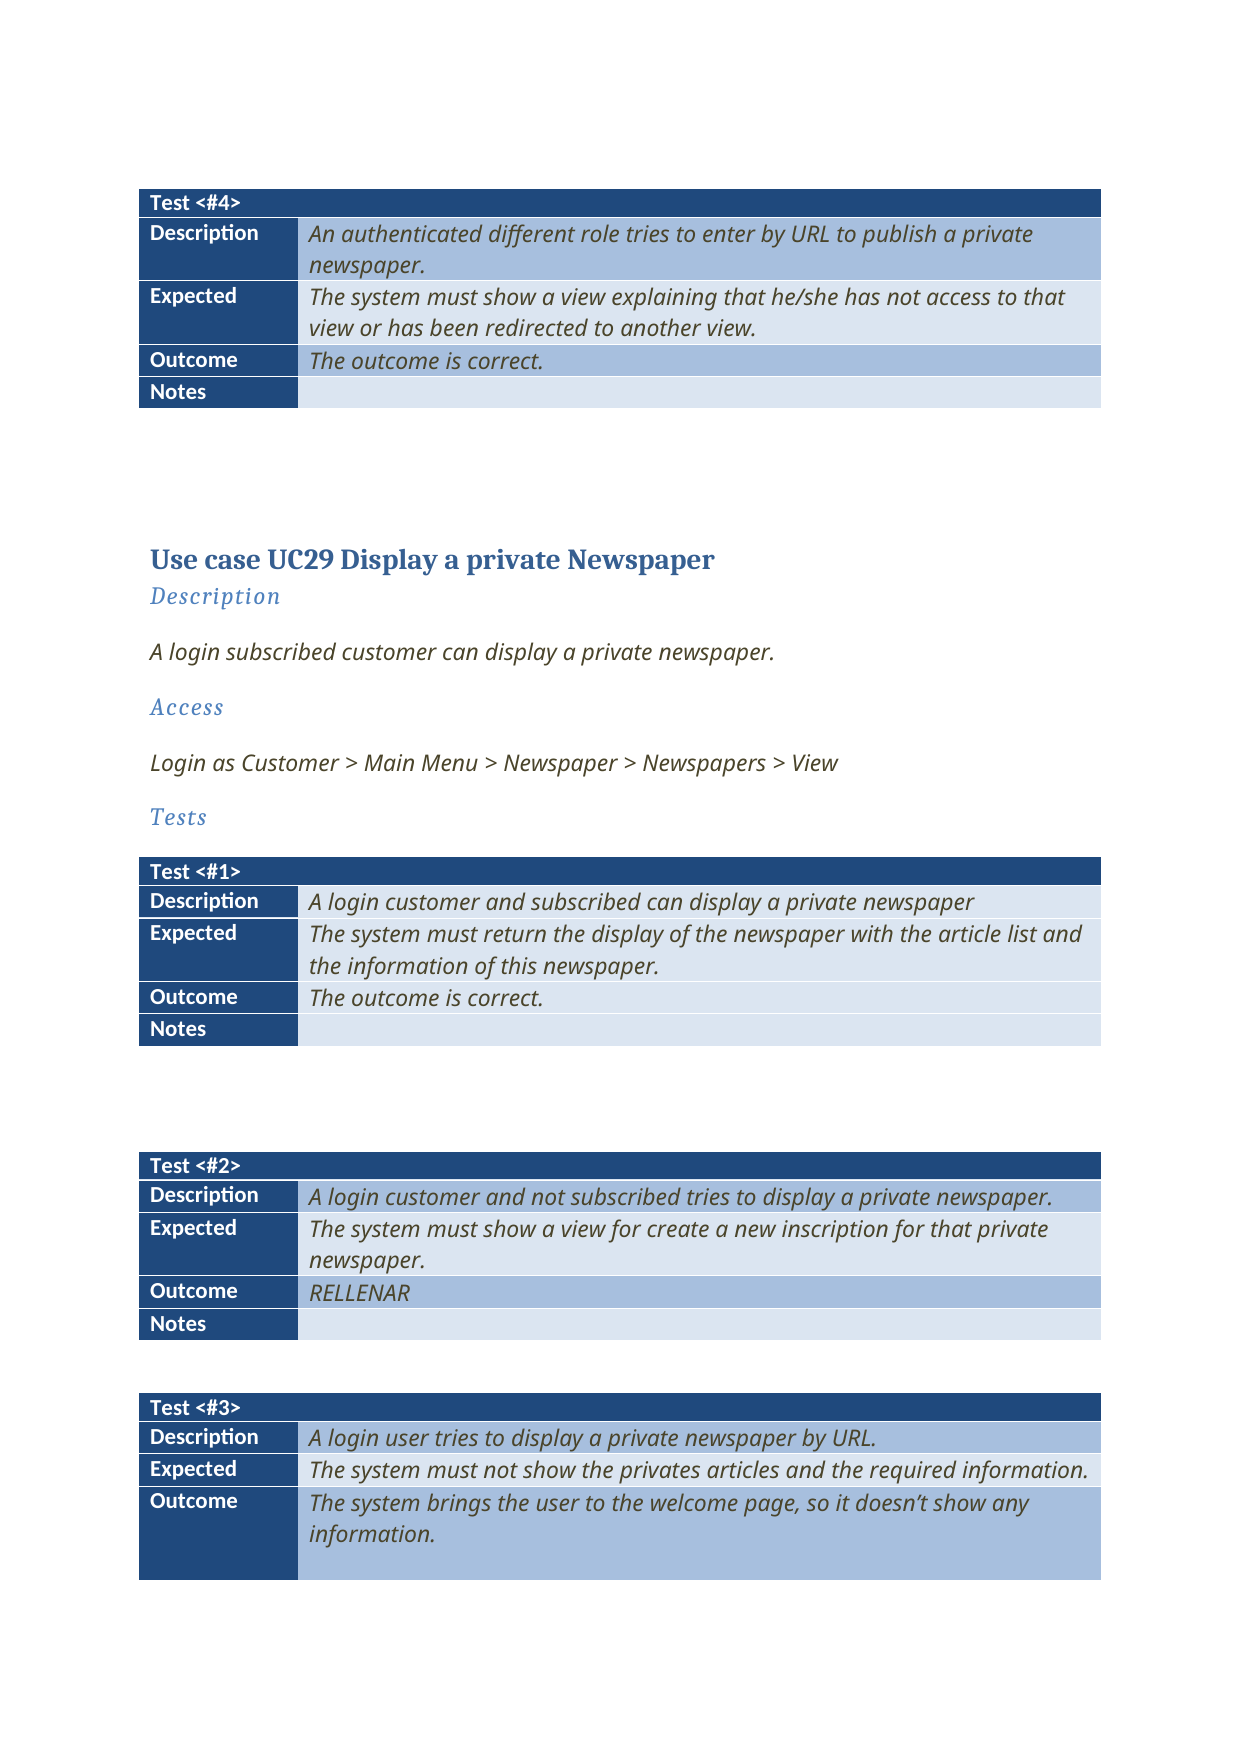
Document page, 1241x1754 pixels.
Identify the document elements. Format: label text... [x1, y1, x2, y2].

table_cell Description [139, 1422, 298, 1453]
table_cell Outcome [139, 345, 298, 376]
table_cell Description [139, 218, 298, 280]
table_header Test <#1> [139, 857, 1101, 885]
table_cell The system must not show the privates articles and the required information. [298, 1454, 1101, 1486]
table_cell [298, 1014, 1101, 1046]
table_cell Description [139, 1181, 298, 1212]
table_cell A login customer and subscribed can display a private newspaper [298, 886, 1101, 917]
table_cell An authenticated different role tries to enter by URL to publish a private newspaper. [298, 218, 1101, 280]
subtitle Tests [150, 803, 1090, 832]
table_cell A login user tries to display a private newspaper by URL. [298, 1422, 1101, 1453]
table_cell RELLENAR [298, 1276, 1101, 1308]
table_cell The outcome is correct. [298, 982, 1101, 1013]
table_cell Notes [139, 1014, 298, 1046]
table_cell Outcome [139, 982, 298, 1013]
table_cell A login customer and not subscribed tries to display a private newspaper. [298, 1181, 1101, 1212]
table_cell Expected [139, 919, 298, 981]
table_cell Expected [139, 281, 298, 344]
table_cell [298, 377, 1101, 408]
table_cell Expected [139, 1213, 298, 1275]
subtitle Use case UC29 Display a private Newspaper [150, 543, 1090, 577]
table_cell Notes [139, 1309, 298, 1340]
table_cell Outcome [139, 1487, 298, 1580]
table_cell Description [139, 886, 298, 917]
table_header Test <#4> [139, 189, 1101, 217]
table_cell Outcome [139, 1276, 298, 1308]
table_cell Expected [139, 1454, 298, 1486]
subtitle Access [150, 693, 1090, 721]
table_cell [298, 1487, 1101, 1580]
table_cell The outcome is correct. [298, 345, 1101, 376]
table_cell Notes [139, 377, 298, 408]
table_cell The system must show a view explaining that he/she has not access to that view or has been redirected to another view. [298, 281, 1101, 344]
table_cell The system must show a view for create a new inscription for that private newspaper. [298, 1213, 1101, 1275]
subtitle Description [150, 582, 1090, 611]
table_cell The system must return the display of the newspaper with the article list and the information of this newspaper. [298, 919, 1101, 981]
text A login subscribed customer can display a private newspaper. [150, 636, 1090, 667]
text Login as Customer > Main Menu > Newspaper > Newspapers > View [150, 746, 1090, 778]
table_header Test <#2> [139, 1152, 1101, 1179]
table_cell [298, 1309, 1101, 1340]
table_header Test <#3> [139, 1393, 1101, 1421]
